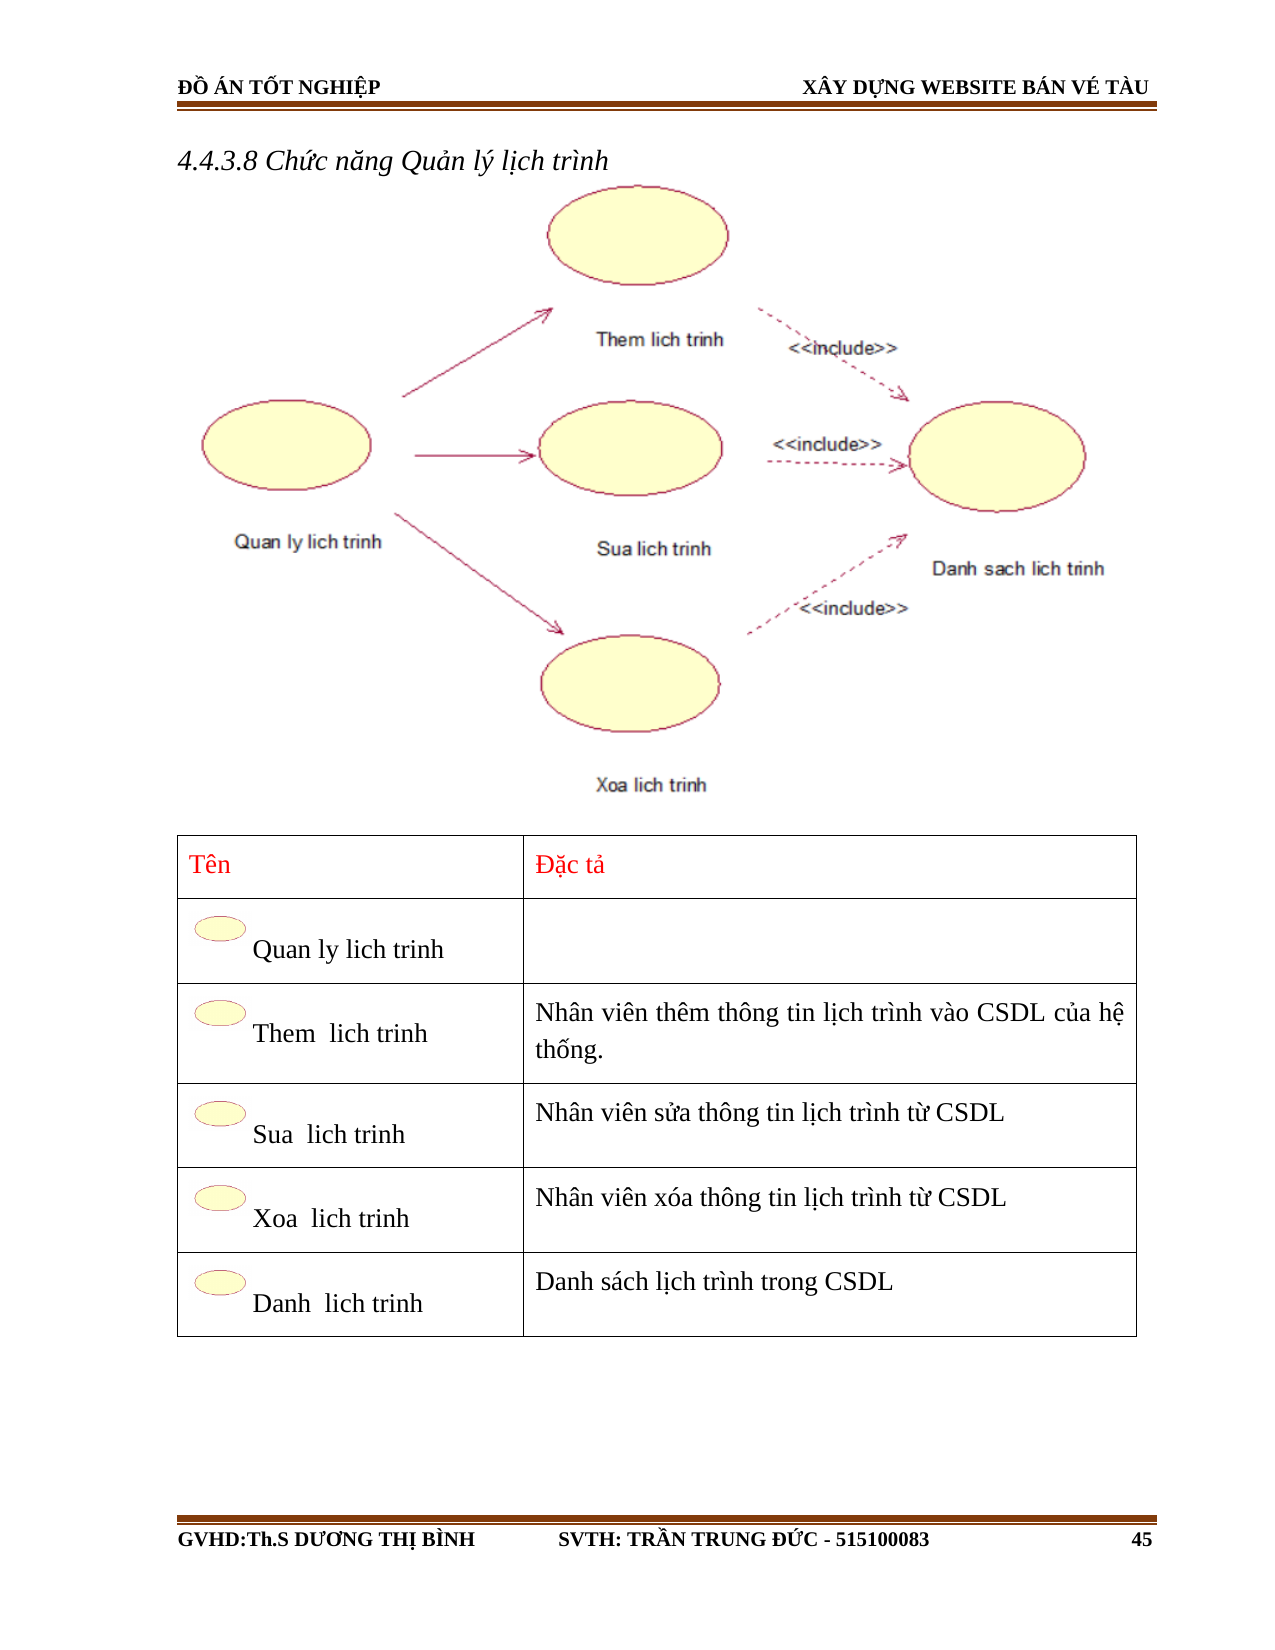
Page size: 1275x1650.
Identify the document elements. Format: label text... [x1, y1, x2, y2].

picture [188, 996, 253, 1031]
table_cell Nhân viên sửa thông tin lịch trình từ CSDL [524, 1084, 1136, 1167]
table_header Đặc tả [524, 836, 1136, 898]
picture [188, 1265, 253, 1300]
subtitle 4.4.3.8 Chức năng Quản lý lịch trình [177, 143, 1157, 176]
table_cell Quan ly lich trinh [178, 899, 523, 982]
table_cell Xoa lich trinh [178, 1168, 523, 1252]
table_cell Nhân viên thêm thông tin lịch trình vào CSDL của hệ thống. [524, 984, 1136, 1083]
table_cell Danh sách lịch trình trong CSDL [524, 1253, 1136, 1336]
table_cell Nhân viên xóa thông tin lịch trình từ CSDL [524, 1168, 1136, 1252]
table_header Tên [178, 836, 523, 898]
table_cell [524, 899, 1136, 982]
table_cell Danh lich trinh [178, 1253, 523, 1336]
picture [188, 1180, 253, 1216]
table_cell Them lich trinh [178, 984, 523, 1083]
table_cell Sua lich trinh [178, 1084, 523, 1167]
picture [188, 1096, 253, 1131]
picture [188, 911, 253, 946]
picture [179, 182, 1155, 813]
